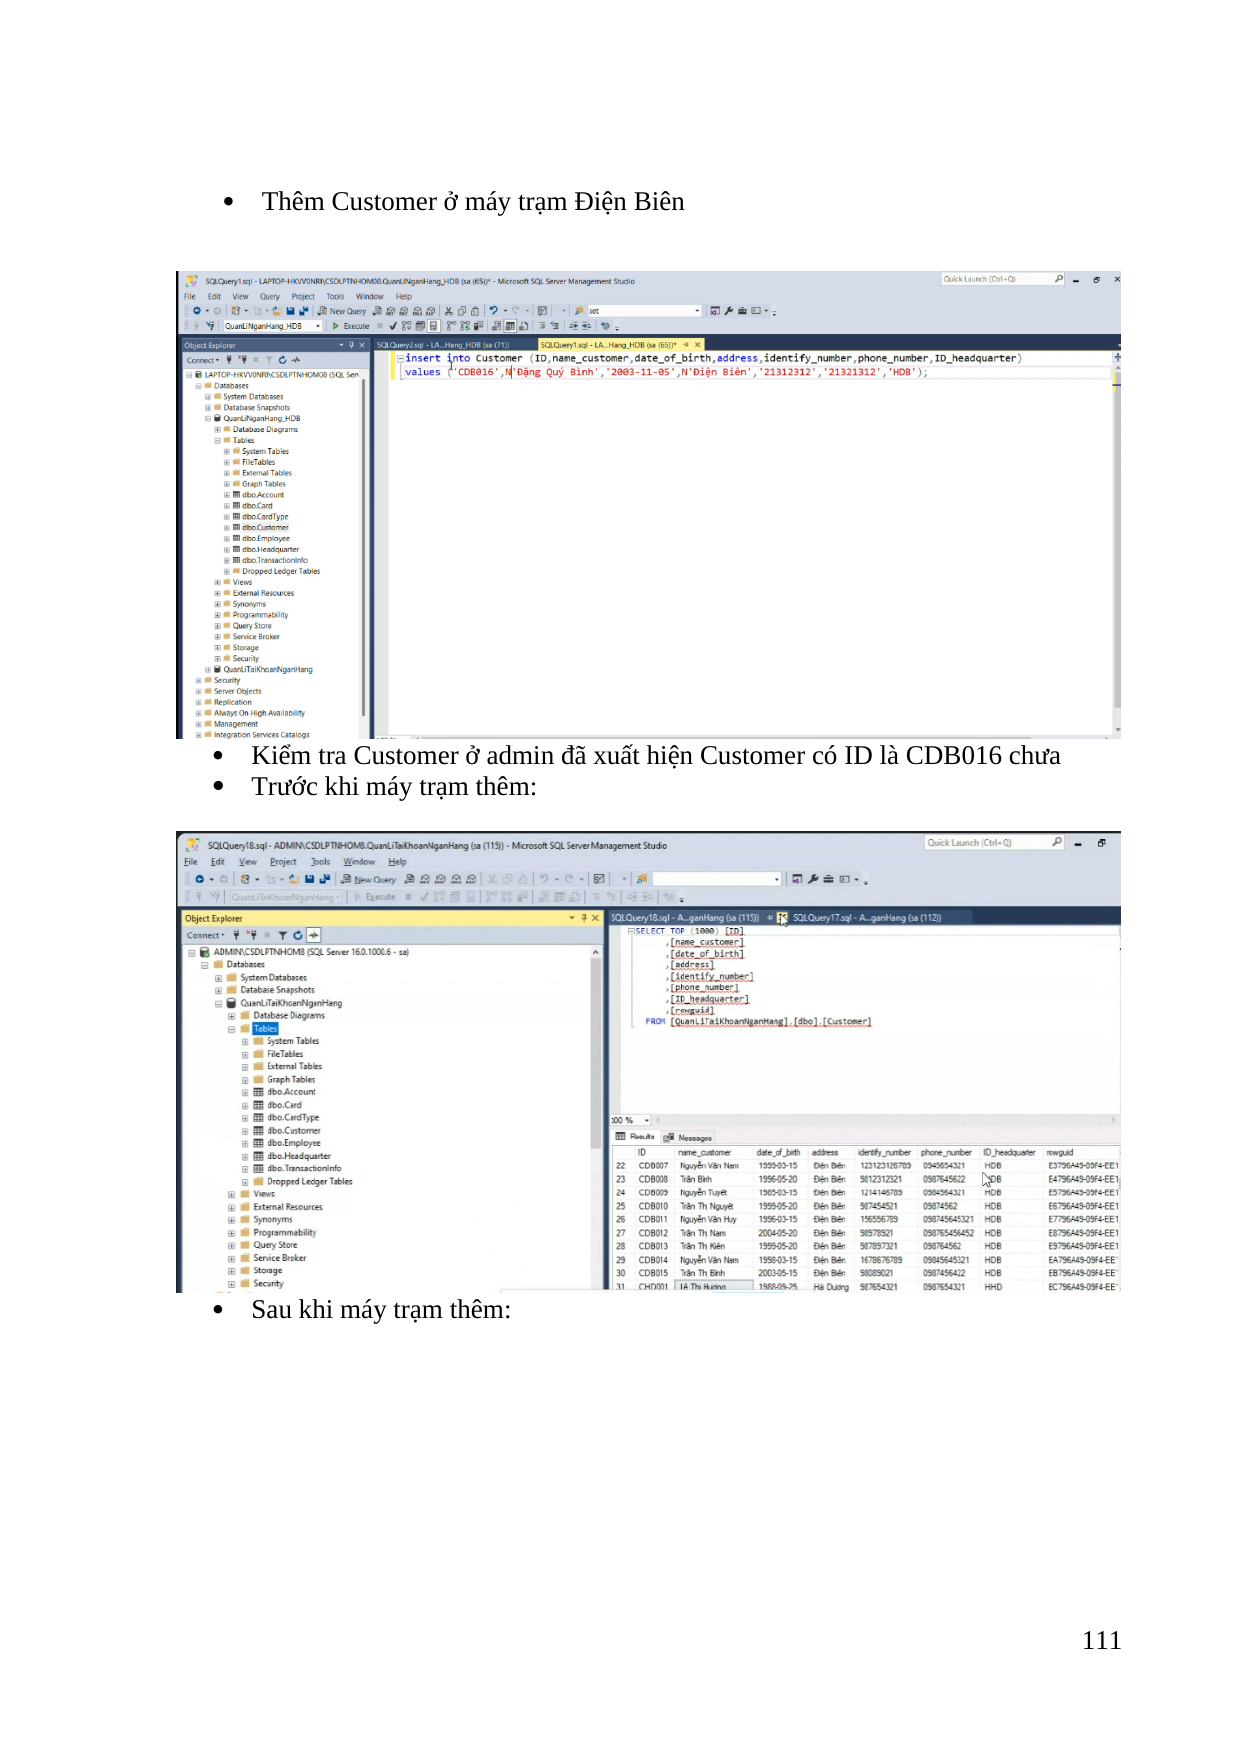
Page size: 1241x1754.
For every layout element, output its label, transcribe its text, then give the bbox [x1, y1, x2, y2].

picture [176, 831, 1121, 1293]
list Kiểm tra Customer ở admin đã xuất hiện Customer có ID là CDB016 chưa [214, 739, 1121, 771]
list Sau khi máy trạm thêm: [214, 1293, 1121, 1324]
list Trước khi máy trạm thêm: [214, 771, 1121, 802]
list Thêm Customer ở máy trạm Điện Biên [224, 185, 1121, 216]
picture [176, 271, 1121, 739]
